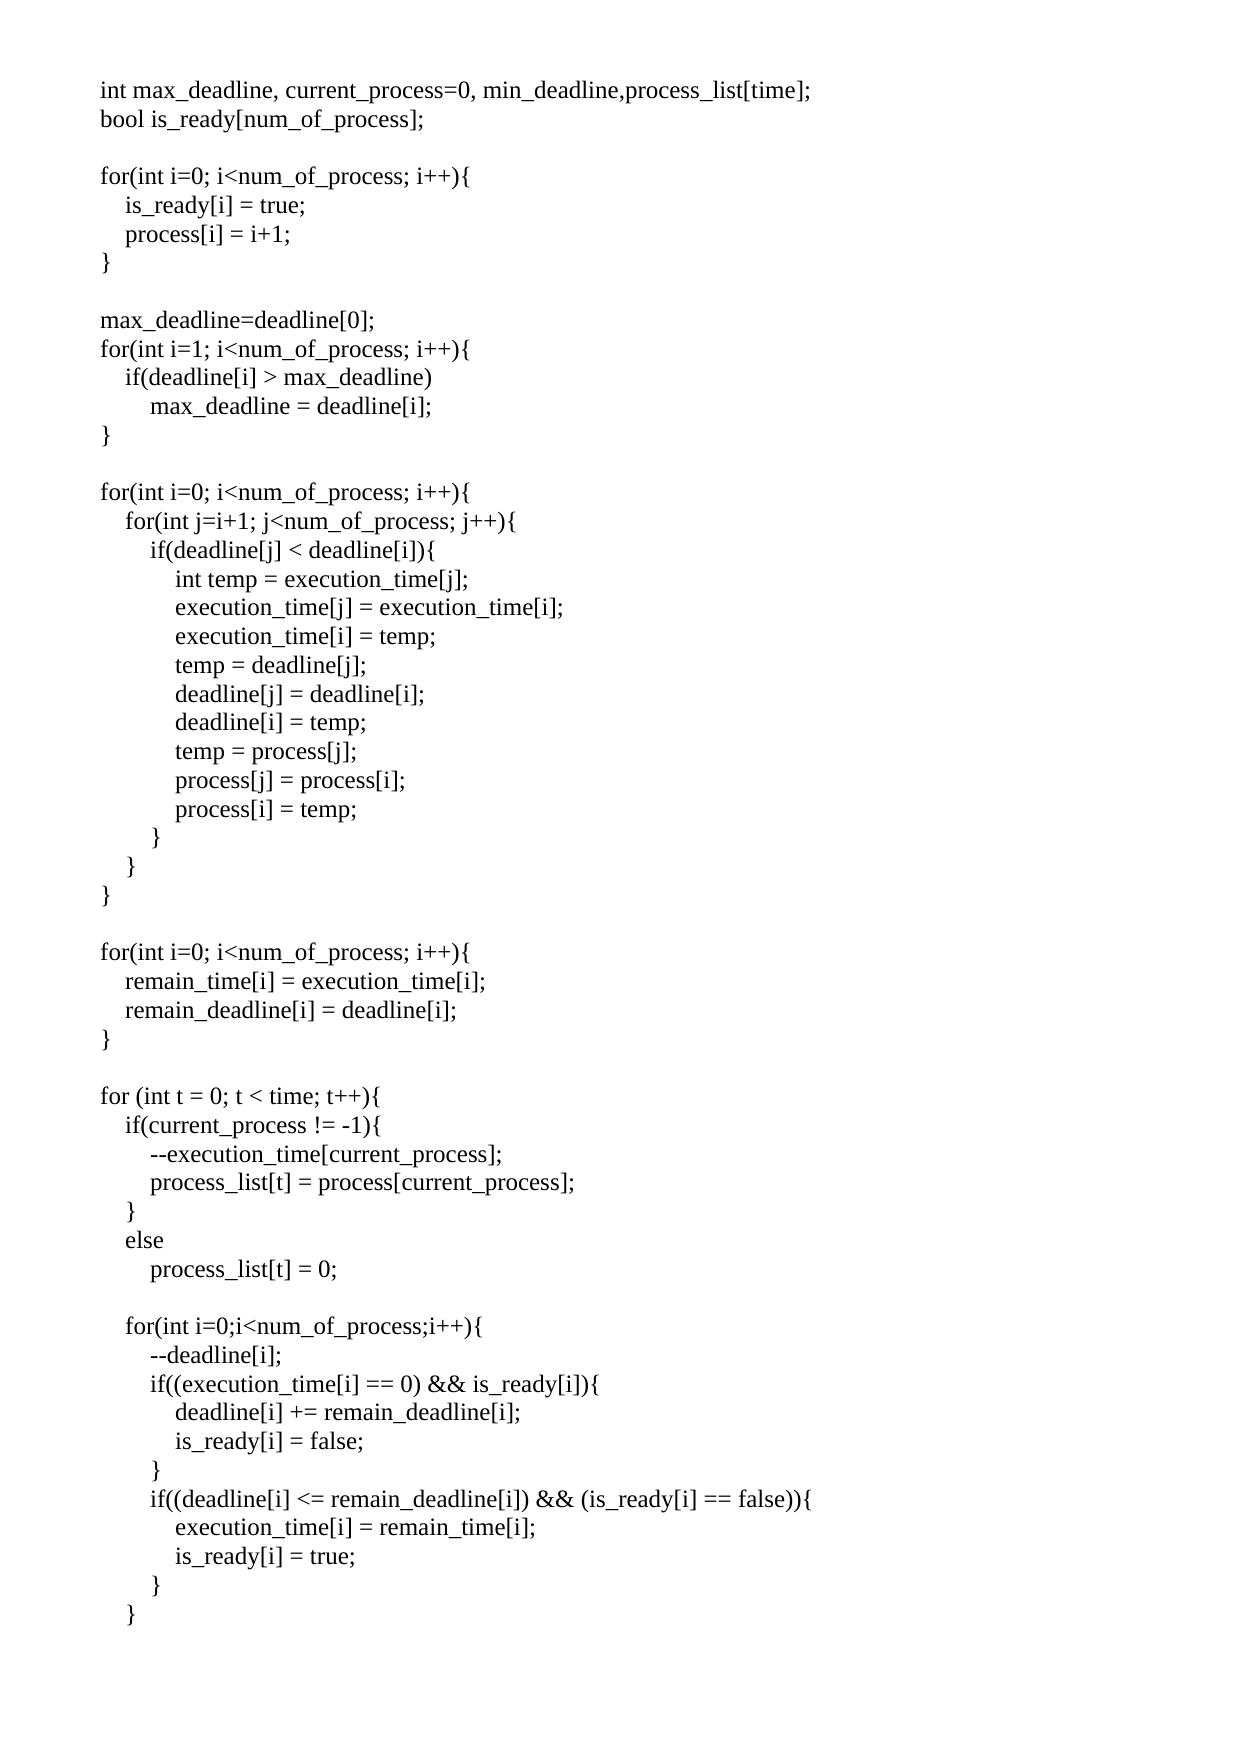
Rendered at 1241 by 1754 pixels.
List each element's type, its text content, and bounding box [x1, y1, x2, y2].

list for(int i=0; i<num_of_process; i++){ [75, 161, 1165, 190]
list for(int i=0;i<num_of_process;i++){ [75, 1311, 1165, 1340]
list max_deadline=deadline[0]; [75, 305, 1165, 334]
list if((execution_time[i] == 0) && is_ready[i]){ [75, 1369, 1165, 1397]
list } [75, 1024, 1165, 1052]
list execution_time[i] = remain_time[i]; [75, 1512, 1165, 1541]
list process[i] = i+1; [75, 219, 1165, 247]
list for (int t = 0; t < time; t++){ [75, 1081, 1165, 1110]
list if(deadline[j] < deadline[i]){ [75, 535, 1165, 564]
list } [75, 1599, 1165, 1627]
list deadline[j] = deadline[i]; [75, 679, 1165, 707]
list is_ready[i] = false; [75, 1426, 1165, 1455]
list for(int i=0; i<num_of_process; i++){ [75, 937, 1165, 966]
list --execution_time[current_process]; [75, 1139, 1165, 1167]
list } [75, 851, 1165, 880]
list } [75, 1570, 1165, 1599]
list process_list[t] = 0; [75, 1254, 1165, 1282]
list if(deadline[i] > max_deadline) [75, 362, 1165, 391]
list remain_time[i] = execution_time[i]; [75, 966, 1165, 995]
list remain_deadline[i] = deadline[i]; [75, 995, 1165, 1024]
list } [75, 1196, 1165, 1225]
list process_list[t] = process[current_process]; [75, 1167, 1165, 1196]
list max_deadline = deadline[i]; [75, 391, 1165, 420]
list int max_deadline, current_process=0, min_deadline,process_list[time]; [75, 75, 1165, 104]
list deadline[i] = temp; [75, 707, 1165, 736]
list --deadline[i]; [75, 1340, 1165, 1369]
list } [75, 1455, 1165, 1484]
list execution_time[j] = execution_time[i]; [75, 592, 1165, 621]
list } [75, 822, 1165, 851]
list temp = process[j]; [75, 736, 1165, 765]
list else [75, 1225, 1165, 1254]
list is_ready[i] = true; [75, 190, 1165, 219]
list for(int i=1; i<num_of_process; i++){ [75, 334, 1165, 362]
list temp = deadline[j]; [75, 650, 1165, 679]
list bool is_ready[num_of_process]; [75, 104, 1165, 132]
list deadline[i] += remain_deadline[i]; [75, 1397, 1165, 1426]
list } [75, 420, 1165, 449]
list } [75, 247, 1165, 276]
list for(int i=0; i<num_of_process; i++){ [75, 477, 1165, 506]
list int temp = execution_time[j]; [75, 564, 1165, 592]
list if(current_process != -1){ [75, 1110, 1165, 1139]
list process[j] = process[i]; [75, 765, 1165, 794]
list for(int j=i+1; j<num_of_process; j++){ [75, 506, 1165, 535]
list is_ready[i] = true; [75, 1541, 1165, 1570]
list } [75, 880, 1165, 909]
list execution_time[i] = temp; [75, 621, 1165, 650]
list process[i] = temp; [75, 794, 1165, 822]
list if((deadline[i] <= remain_deadline[i]) && (is_ready[i] == false)){ [75, 1484, 1165, 1512]
